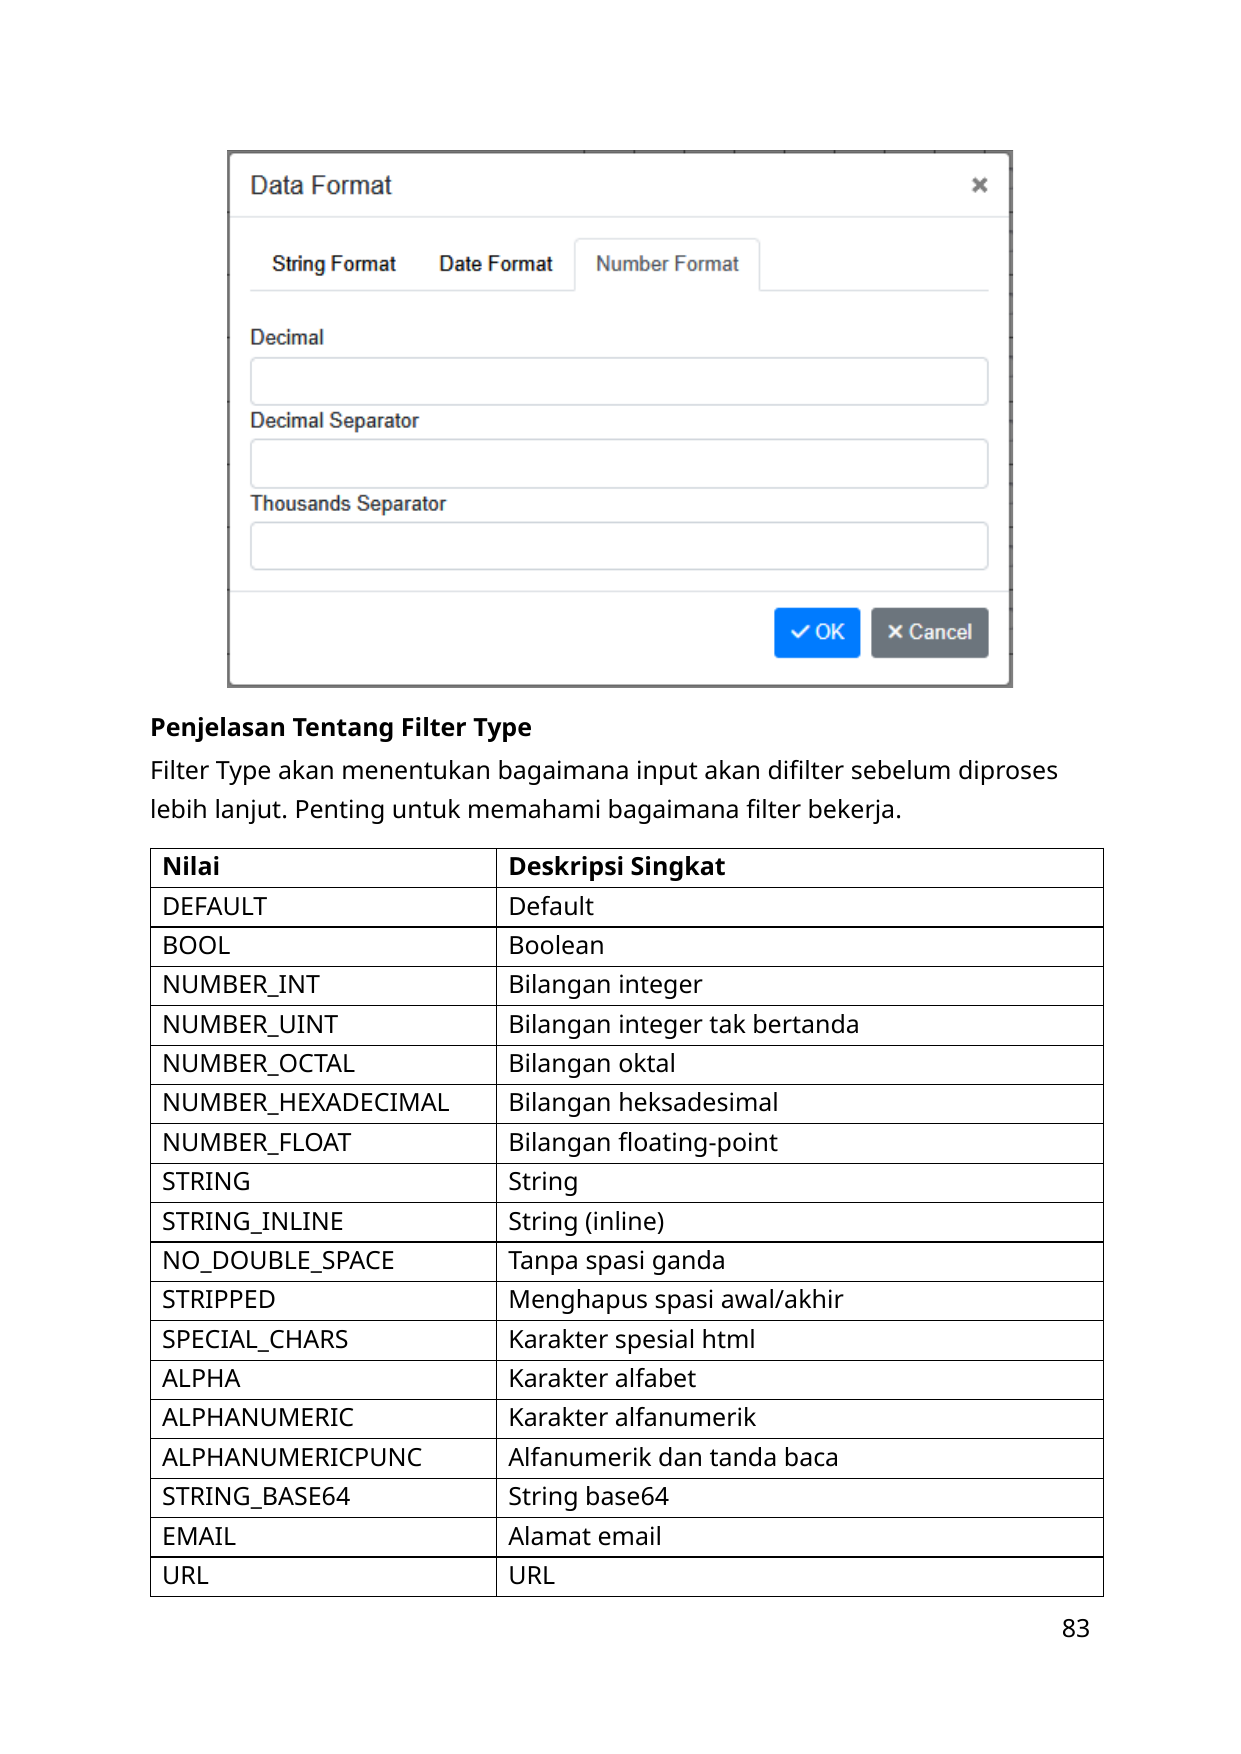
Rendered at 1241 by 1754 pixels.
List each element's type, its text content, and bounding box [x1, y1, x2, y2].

table_cell STRIPPED [151, 1282, 496, 1320]
table_cell URL [151, 1558, 496, 1596]
table_cell STRING_BASE64 [151, 1479, 496, 1517]
table_cell ALPHANUMERIC [151, 1400, 496, 1438]
table_cell Karakter alfabet [497, 1361, 1103, 1399]
table_cell SPECIAL_CHARS [151, 1321, 496, 1359]
table_cell Bilangan floating-point [497, 1124, 1103, 1163]
table_cell EMAIL [151, 1518, 496, 1556]
table_cell Alfanumerik dan tanda baca [497, 1439, 1103, 1478]
table_cell NUMBER_UINT [151, 1006, 496, 1044]
table_cell Bilangan heksadesimal [497, 1085, 1103, 1123]
table_cell NUMBER_FLOAT [151, 1124, 496, 1163]
table_cell Bilangan integer [497, 967, 1103, 1005]
table_header Deskripsi Singkat [497, 849, 1103, 887]
table_cell Tanpa spasi ganda [497, 1243, 1103, 1281]
table_cell Karakter alfanumerik [497, 1400, 1103, 1438]
table_cell NUMBER_OCTAL [151, 1046, 496, 1084]
table_cell DEFAULT [151, 888, 496, 926]
table_cell Bilangan oktal [497, 1046, 1103, 1084]
subtitle Penjelasan Tentang Filter Type [150, 709, 1090, 743]
table_cell Alamat email [497, 1518, 1103, 1556]
table_cell NUMBER_HEXADECIMAL [151, 1085, 496, 1123]
table_cell STRING [151, 1164, 496, 1202]
table_cell Karakter spesial html [497, 1321, 1103, 1359]
table_cell NO_DOUBLE_SPACE [151, 1243, 496, 1281]
table_cell Boolean [497, 928, 1103, 966]
table_cell String [497, 1164, 1103, 1202]
table_header Nilai [151, 849, 496, 887]
table_cell STRING_INLINE [151, 1203, 496, 1241]
table_cell NUMBER_INT [151, 967, 496, 1005]
table_cell Bilangan integer tak bertanda [497, 1006, 1103, 1044]
text Filter Type akan menentukan bagaimana input akan difilter sebelum diproses lebih lanjut. Penting untuk memahami bagaimana filter bekerja. [150, 753, 1090, 826]
table_cell BOOL [151, 928, 496, 966]
table_cell String base64 [497, 1479, 1103, 1517]
table_cell Menghapus spasi awal/akhir [497, 1282, 1103, 1320]
table_cell String (inline) [497, 1203, 1103, 1241]
table_cell ALPHANUMERICPUNC [151, 1439, 496, 1478]
table_cell ALPHA [151, 1361, 496, 1399]
table_cell URL [497, 1558, 1103, 1596]
picture [227, 150, 1014, 688]
table_cell Default [497, 888, 1103, 926]
